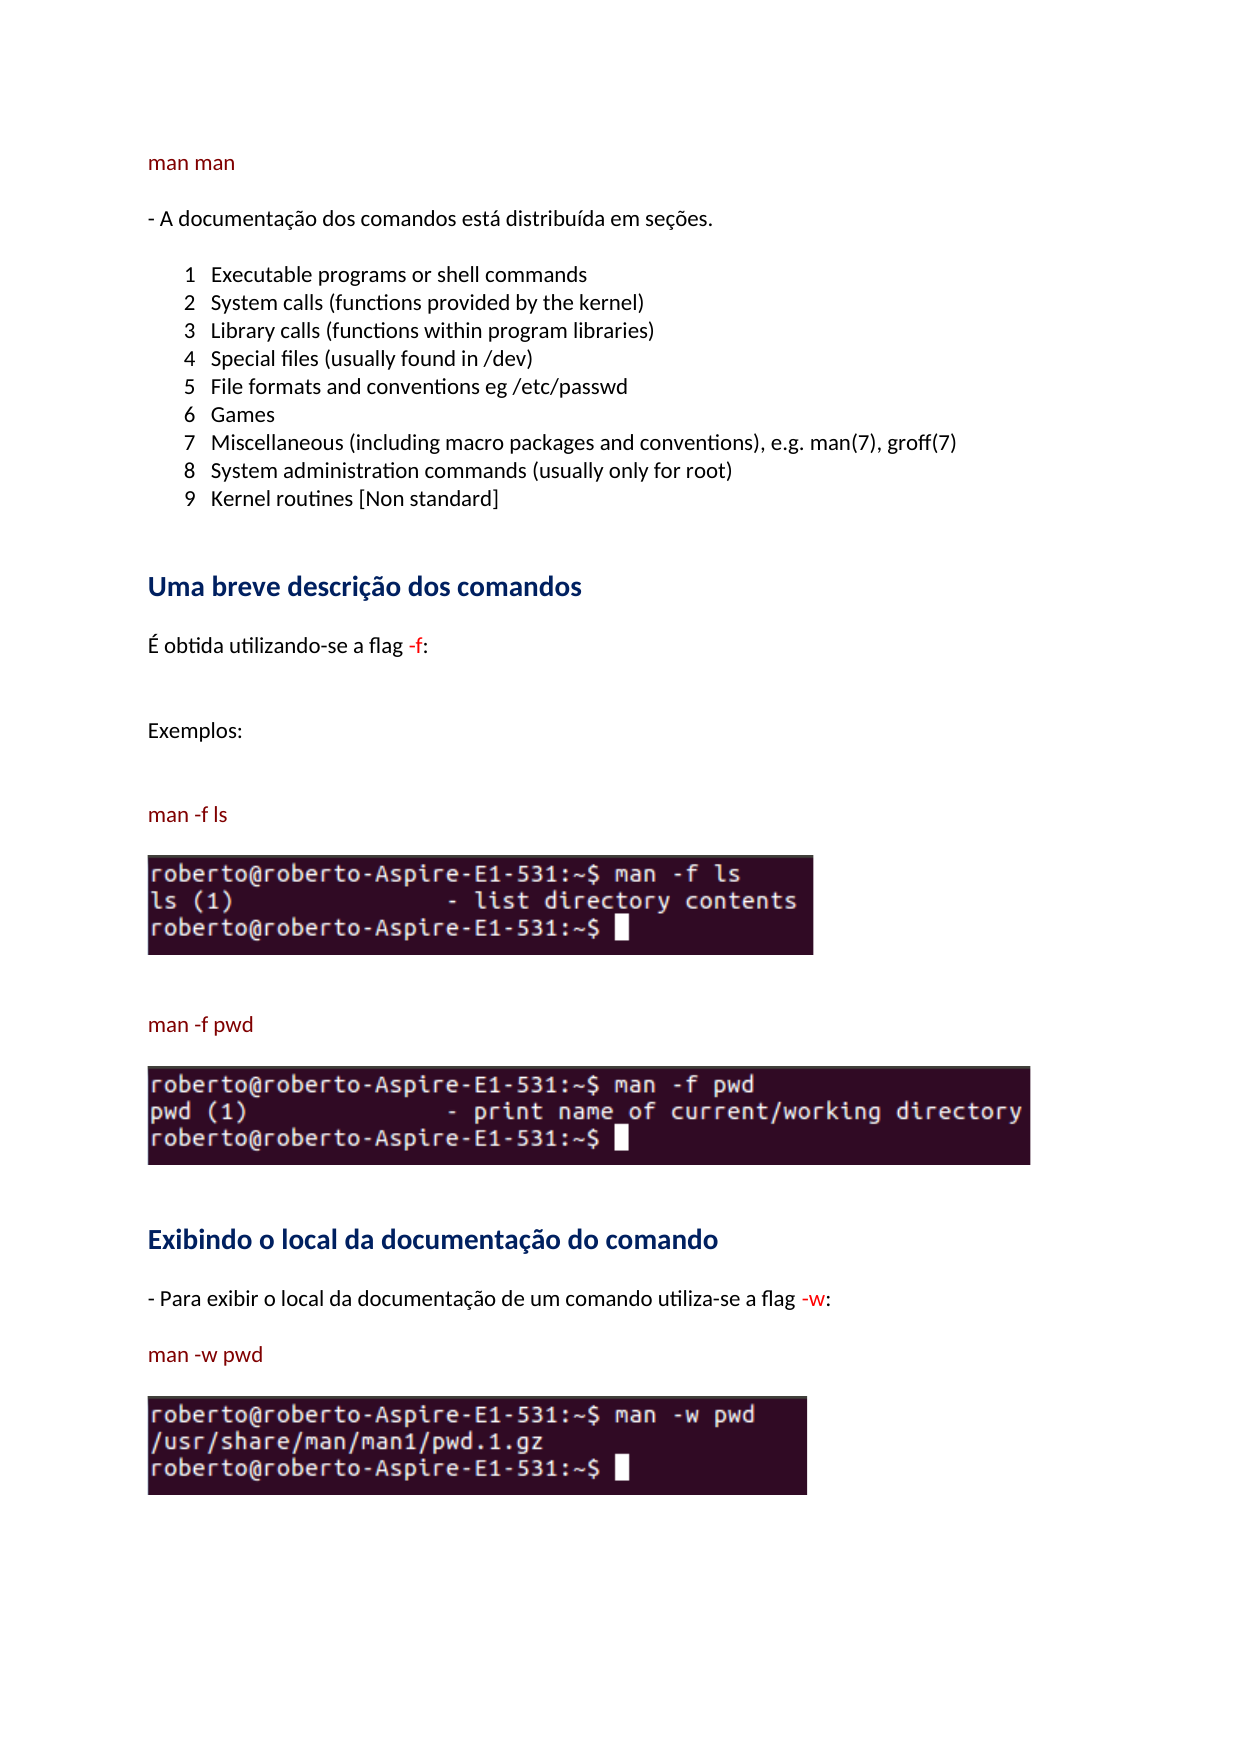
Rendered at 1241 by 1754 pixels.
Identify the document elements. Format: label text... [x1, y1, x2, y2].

text man -w pwd [148, 1341, 1122, 1368]
text man -f pwd [148, 1010, 1122, 1038]
text man man [148, 148, 1122, 176]
text 9 Kernel routines [Non standard] [148, 484, 1122, 512]
picture [147, 1396, 808, 1495]
picture [147, 855, 814, 955]
text 1 Executable programs or shell commands [148, 260, 1122, 288]
text É obtida utilizando-se a flag -f: [148, 632, 1122, 660]
picture [147, 1066, 1031, 1165]
text man -f ls [148, 800, 1122, 828]
subtitle Uma breve descrição dos comandos [148, 568, 1122, 604]
text 5 File formats and conventions eg /etc/passwd [148, 372, 1122, 400]
text Exemplos: [148, 716, 1122, 744]
text 6 Games [148, 400, 1122, 428]
subtitle Exibindo o local da documentação do comando [148, 1221, 1122, 1256]
text 7 Miscellaneous (including macro packages and conventions), e.g. man(7), groff(7) [148, 428, 1122, 456]
text 4 Special files (usually found in /dev) [148, 344, 1122, 372]
text 3 Library calls (functions within program libraries) [148, 316, 1122, 344]
text 2 System calls (functions provided by the kernel) [148, 288, 1122, 316]
text - Para exibir o local da documentação de um comando utiliza-se a flag -w: [148, 1284, 1122, 1312]
text - A documentação dos comandos está distribuída em seções. [148, 204, 1122, 232]
text 8 System administration commands (usually only for root) [148, 456, 1122, 484]
